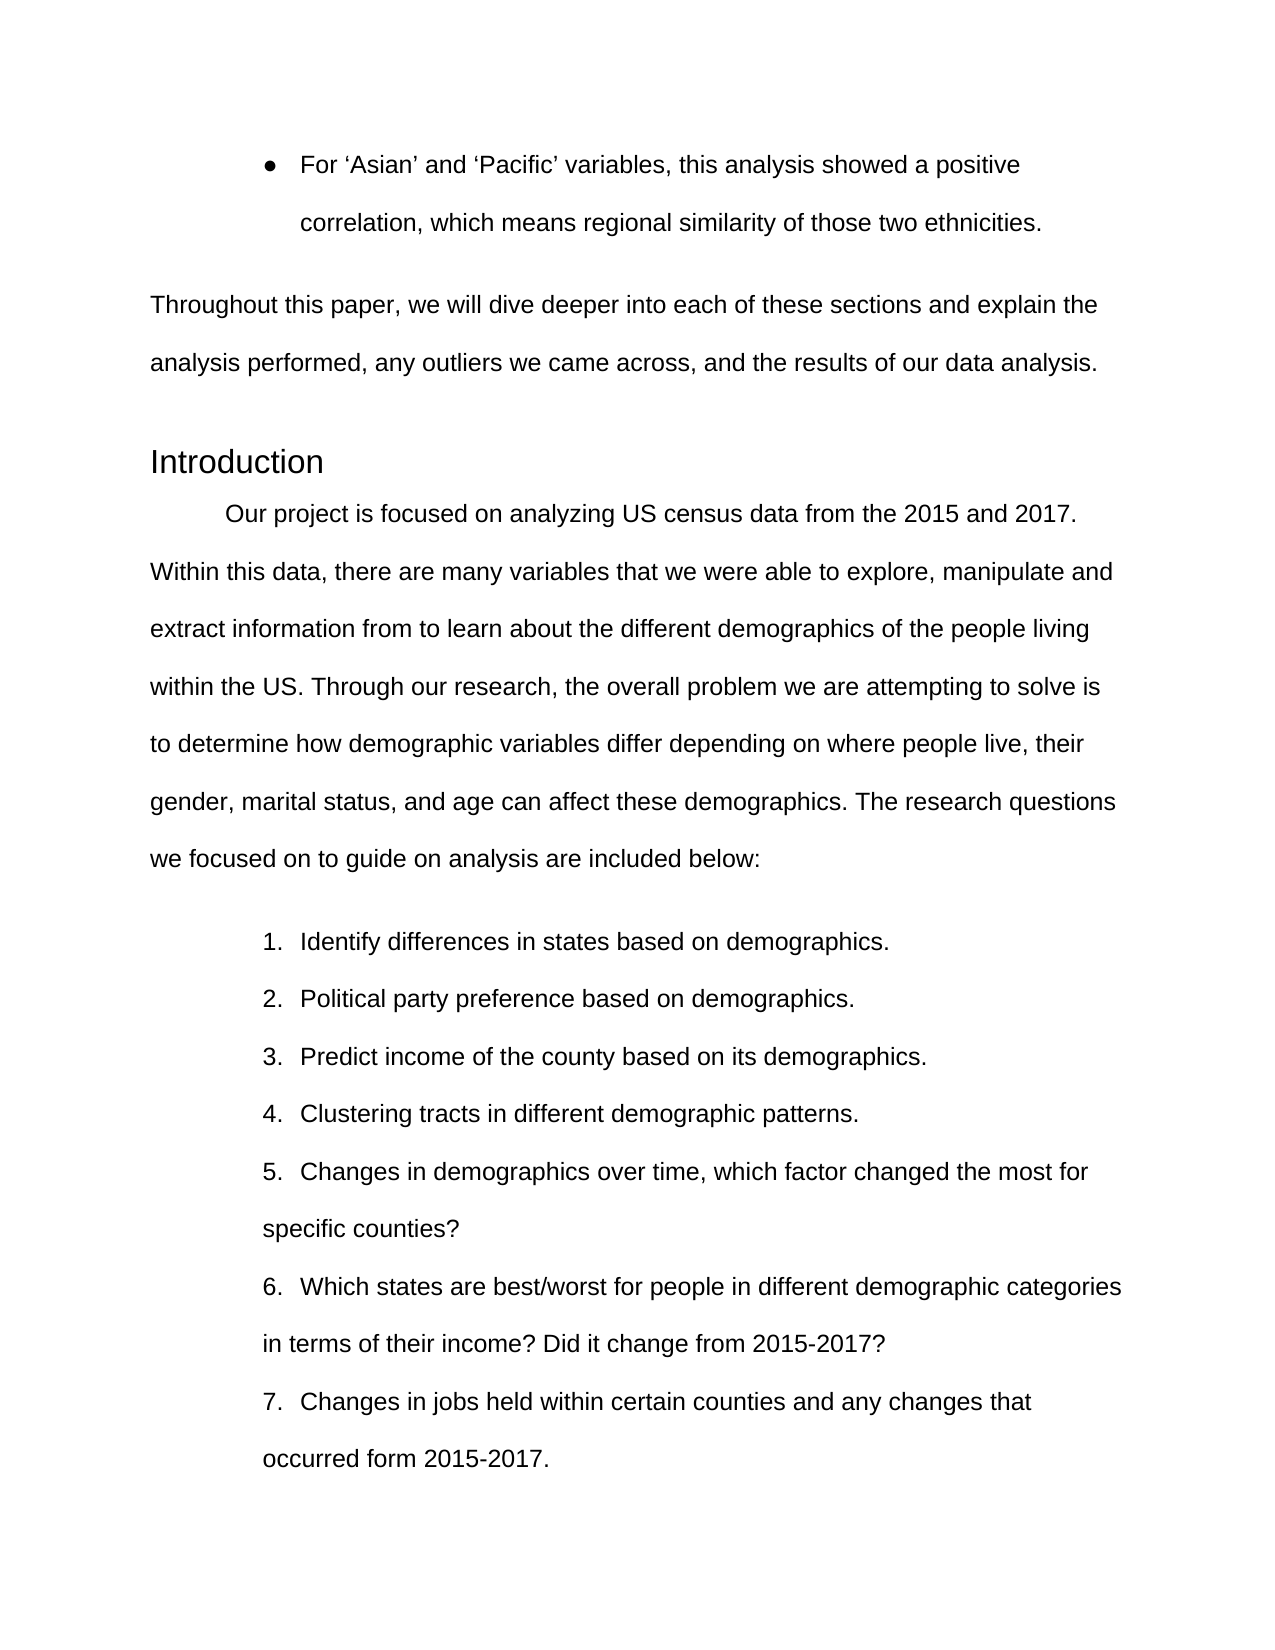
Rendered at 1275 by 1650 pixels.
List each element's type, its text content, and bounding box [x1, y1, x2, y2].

text Our project is focused on analyzing US census data from the 2015 and 2017. Within this data, there are many variables that we were able to explore, manipulate and extract information from to learn about the different demographics of the people living within the US. Through our research, the overall problem we are attempting to solve is to determine how demographic variables differ depending on where people live, their gender, marital status, and age can affect these demographics. The research questions we focused on to guide on analysis are included below: [150, 499, 1125, 873]
text 6. Which states are best/worst for people in different demographic categories in terms of their income? Did it change from 2015-2017? [262, 1272, 1125, 1358]
list For ‘Asian’ and ‘Pacific’ variables, this analysis showed a positive correlation, which means regional similarity of those two ethnicities. [262, 150, 1125, 236]
text 1. Identify differences in states based on demographics. [262, 927, 1125, 955]
text Throughout this paper, we will dive deeper into each of these sections and explain the analysis performed, any outliers we came across, and the results of our data analysis. [150, 290, 1125, 376]
text 7. Changes in jobs held within certain counties and any changes that occurred form 2015-2017. [262, 1387, 1125, 1473]
text 3. Predict income of the county based on its demographics. [262, 1042, 1125, 1070]
text 2. Political party preference based on demographics. [262, 984, 1125, 1013]
text 4. Clustering tracts in different demographic patterns. [262, 1099, 1125, 1128]
subtitle Introduction [150, 442, 1125, 481]
text 5. Changes in demographics over time, which factor changed the most for specific counties? [262, 1157, 1125, 1243]
